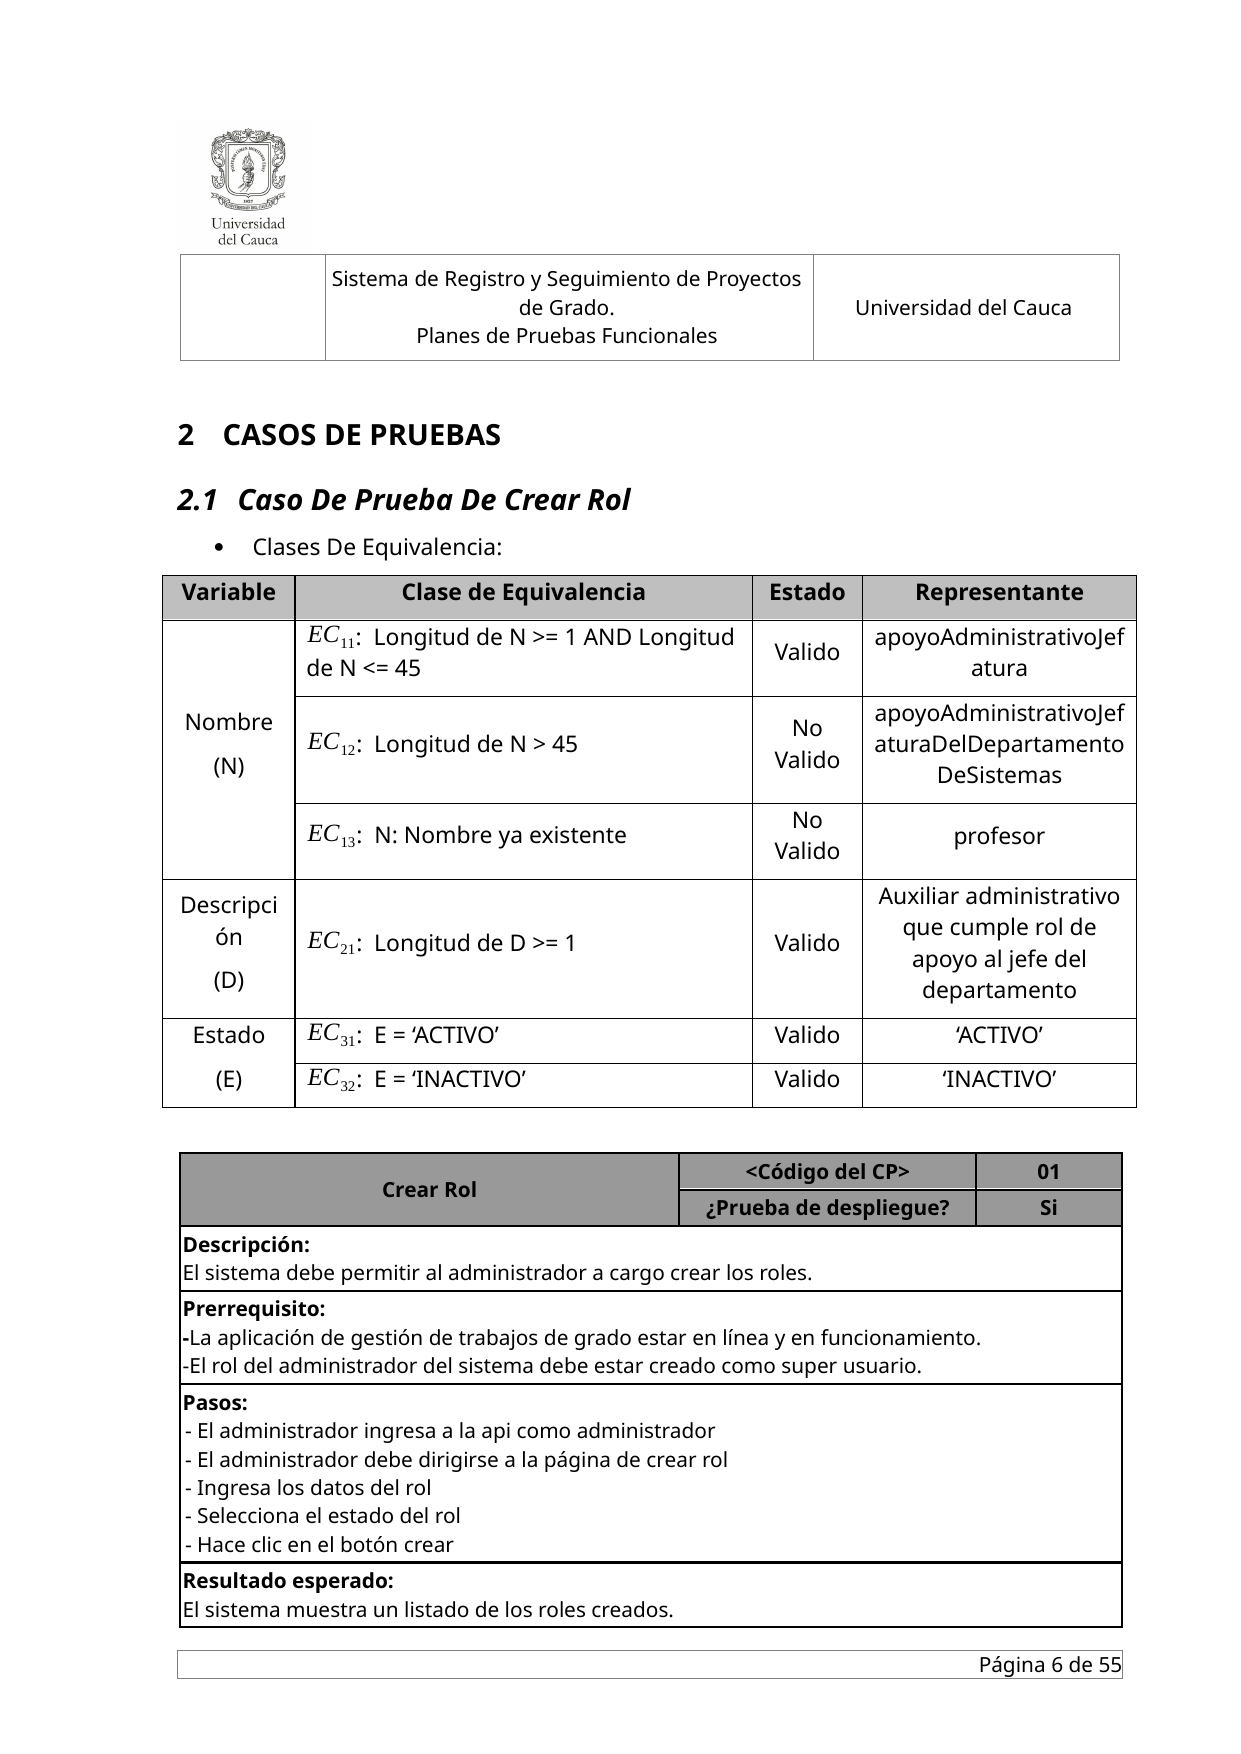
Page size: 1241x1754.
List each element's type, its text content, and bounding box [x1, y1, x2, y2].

table_header 01 [977, 1154, 1121, 1188]
table_header Estado [753, 576, 862, 619]
table_cell Estado (E) [163, 1019, 294, 1107]
table_header Crear Rol [181, 1154, 678, 1225]
table_cell Valido [753, 880, 862, 1017]
table_header Representante [863, 576, 1136, 619]
table_cell Si [977, 1191, 1121, 1225]
table_cell profesor [863, 804, 1136, 879]
table_cell : E = ‘INACTIVO’ [296, 1064, 752, 1107]
table_cell Nombre (N) [163, 621, 294, 879]
table_cell No Valido [753, 804, 862, 879]
table_cell Valido [753, 621, 862, 696]
table_cell : E = ‘ACTIVO’ [296, 1019, 752, 1062]
table_header Clase de Equivalencia [296, 576, 752, 619]
table_cell Descripción: El sistema debe permitir al administrador a cargo crear los roles. [181, 1227, 1121, 1289]
table_cell : Longitud de N > 45 [296, 697, 752, 803]
table_cell : Longitud de N >= 1 AND Longitud de N <= 45 [296, 621, 752, 696]
table_cell apoyoAdministrativoJefaturaDelDepartamentoDeSistemas [863, 697, 1136, 803]
list Clases De Equivalencia: [215, 531, 1122, 562]
table_cell ‘ACTIVO’ [863, 1019, 1136, 1062]
table_cell apoyoAdministrativoJefatura [863, 621, 1136, 696]
table_cell : Longitud de D >= 1 [296, 880, 752, 1017]
subtitle Caso De Prueba De Crear Rol [177, 479, 1122, 518]
table_cell Descripción (D) [163, 880, 294, 1017]
subtitle CASOS DE PRUEBAS [177, 414, 1122, 454]
table_header <Código del CP> [680, 1154, 975, 1188]
table_cell Prerrequisito: -La aplicación de gestión de trabajos de grado estar en línea y en funcionamiento. -El rol del administrador del sistema debe estar creado como super usuario. [181, 1292, 1121, 1383]
table_cell Auxiliar administrativo que cumple rol de apoyo al jefe del departamento [863, 880, 1136, 1017]
table_cell Pasos: - El administrador ingresa a la api como administrador - El administrador debe dirigirse a la página de crear rol - Ingresa los datos del rol - Selecciona el estado del rol - Hace clic en el botón crear [181, 1385, 1121, 1561]
table_cell Valido [753, 1064, 862, 1107]
table_cell Resultado esperado: El sistema muestra un listado de los roles creados. [181, 1564, 1121, 1626]
table_header Variable [163, 576, 294, 619]
table_cell No Valido [753, 697, 862, 803]
table_cell ‘INACTIVO’ [863, 1064, 1136, 1107]
picture [177, 118, 312, 254]
table_cell Valido [753, 1019, 862, 1062]
table_cell ¿Prueba de despliegue? [680, 1191, 975, 1225]
table_cell : N: Nombre ya existente [296, 804, 752, 879]
